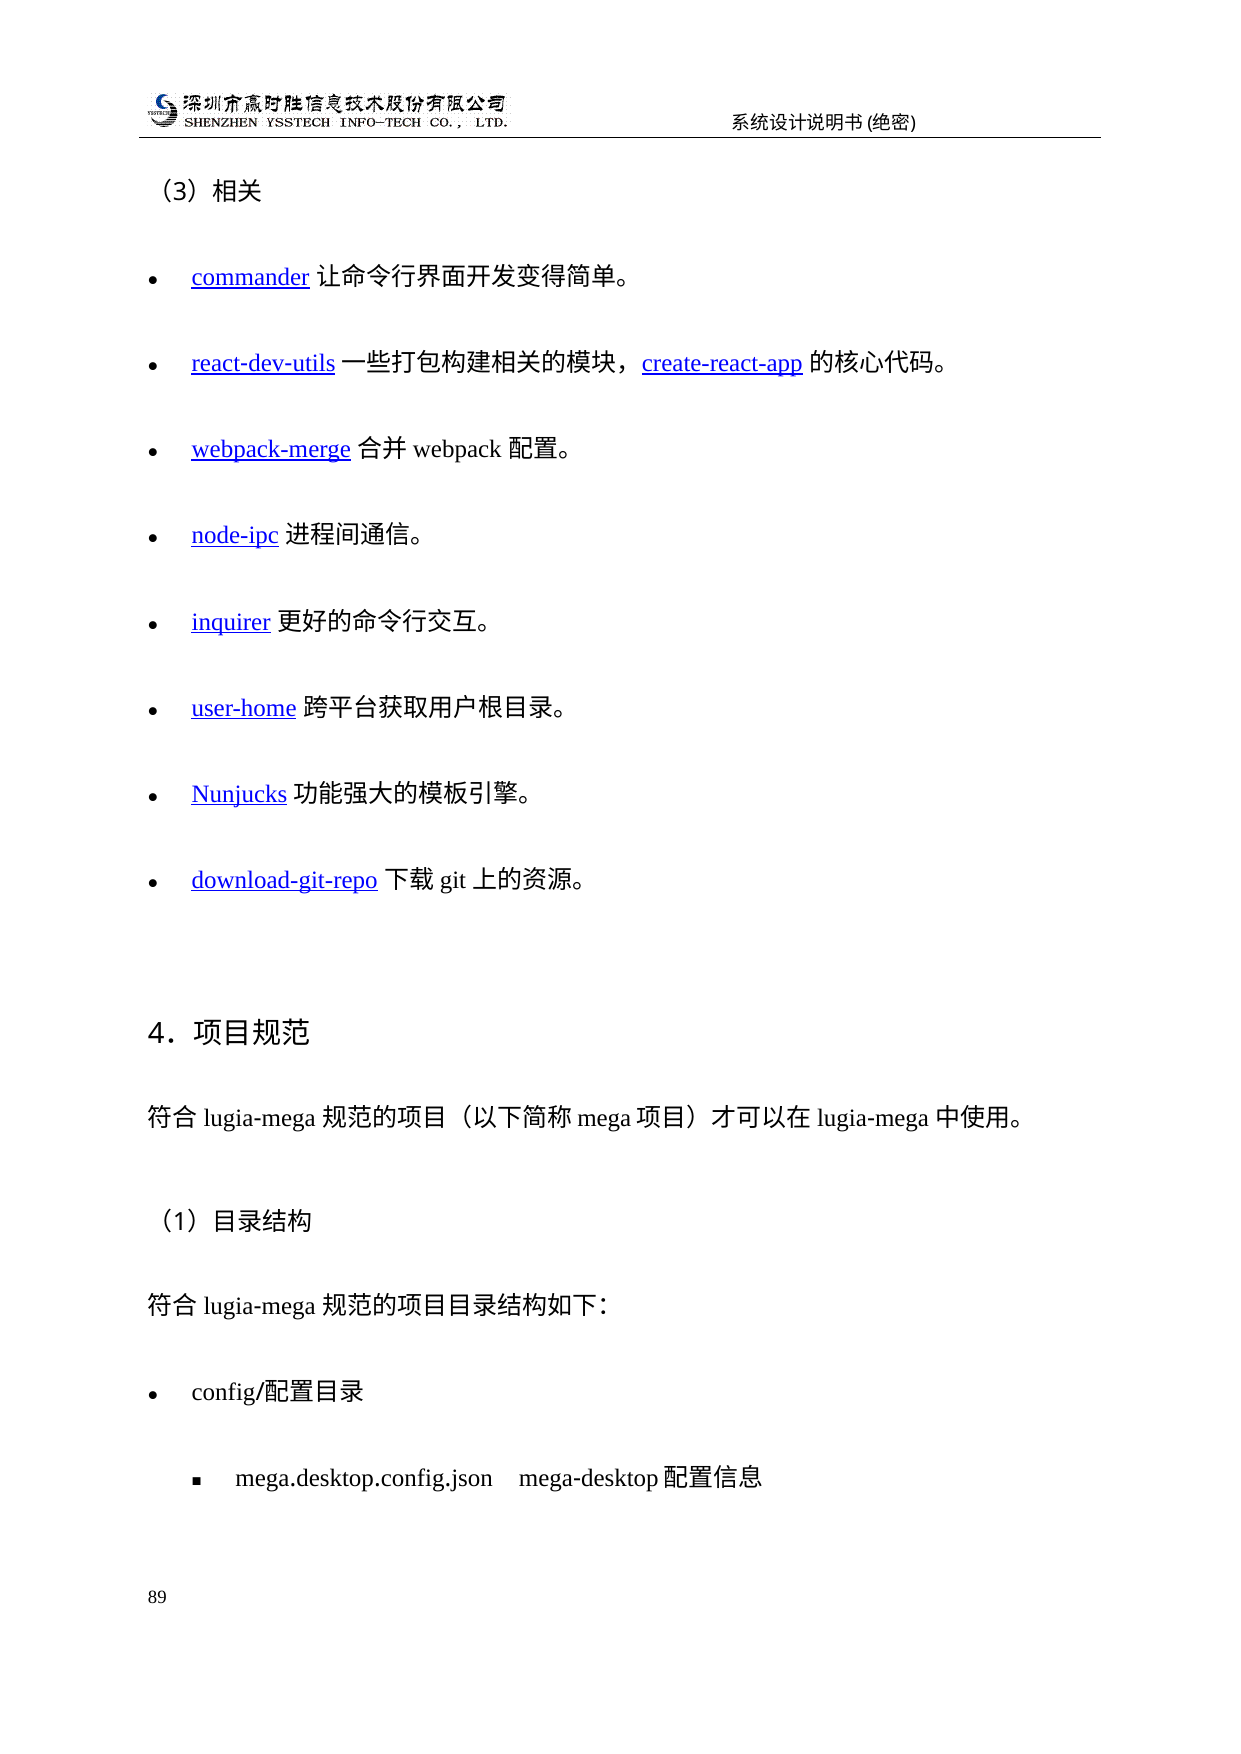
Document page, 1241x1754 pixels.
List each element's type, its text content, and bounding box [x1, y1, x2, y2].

subtitle 相关 [148, 156, 1092, 224]
picture [147, 90, 512, 129]
list config/配置目录 [148, 1356, 1092, 1424]
text 符合 lugia-mega 规范的项目目录结构如下： [148, 1270, 1092, 1338]
subtitle 目录结构 [148, 1185, 1092, 1253]
list commander 让命令行界面开发变得简单。 [148, 241, 1092, 309]
text 符合 lugia-mega 规范的项目（以下简称mega项目）才可以在 lugia-mega 中使用。 [148, 1082, 1092, 1150]
list webpack-merge 合并 webpack 配置。 [148, 413, 1092, 481]
list user-home 跨平台获取用户根目录。 [148, 671, 1092, 739]
list react-dev-utils 一些打包构建相关的模块，create-react-app 的核心代码。 [148, 327, 1092, 395]
list Nunjucks 功能强大的模板引擎。 [148, 757, 1092, 825]
list mega.desktop.config.json mega-desktop配置信息 [191, 1442, 1092, 1510]
subtitle 项目规范 [148, 997, 1092, 1065]
list download-git-repo 下载 git 上的资源。 [148, 843, 1092, 911]
list inquirer 更好的命令行交互。 [148, 585, 1092, 653]
list node-ipc 进程间通信。 [148, 499, 1092, 567]
